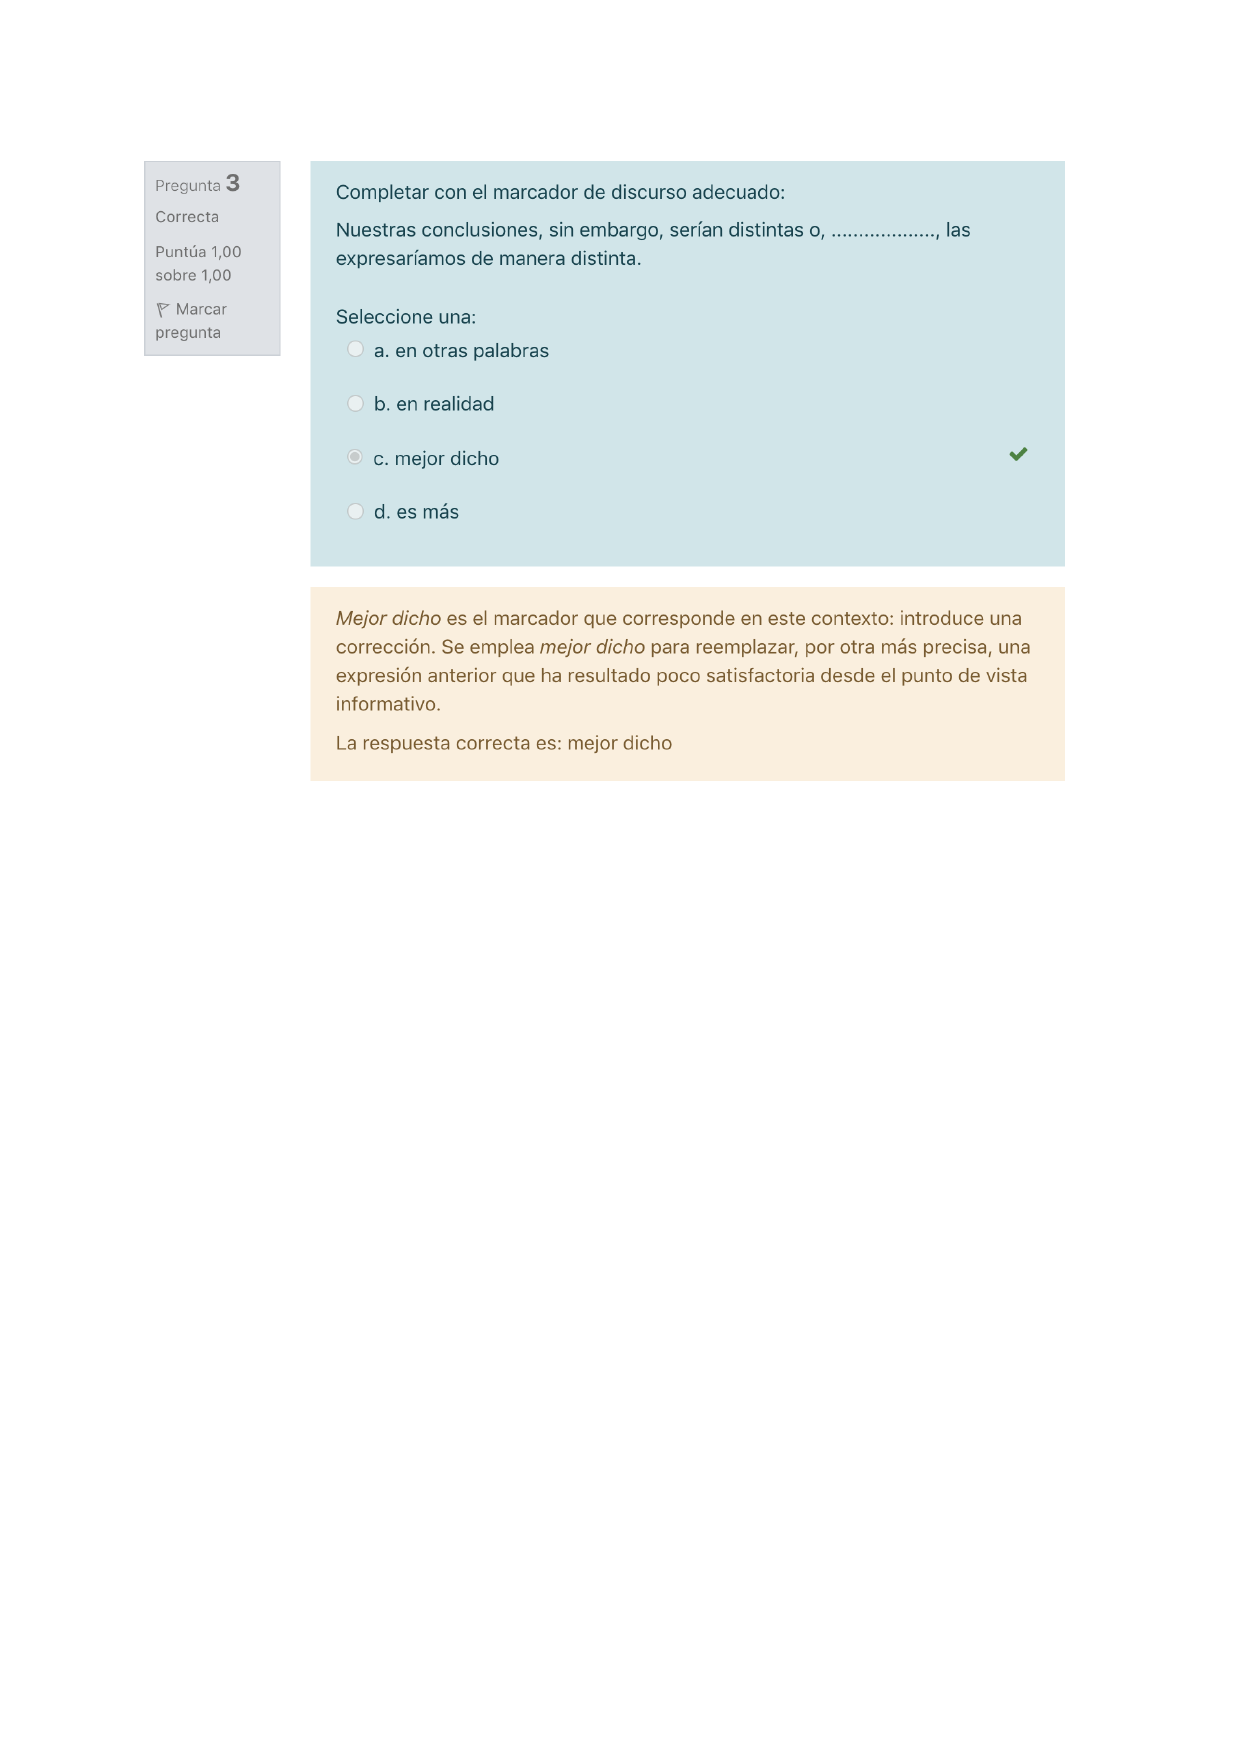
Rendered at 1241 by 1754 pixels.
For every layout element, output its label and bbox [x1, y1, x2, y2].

picture [132, 150, 1090, 800]
